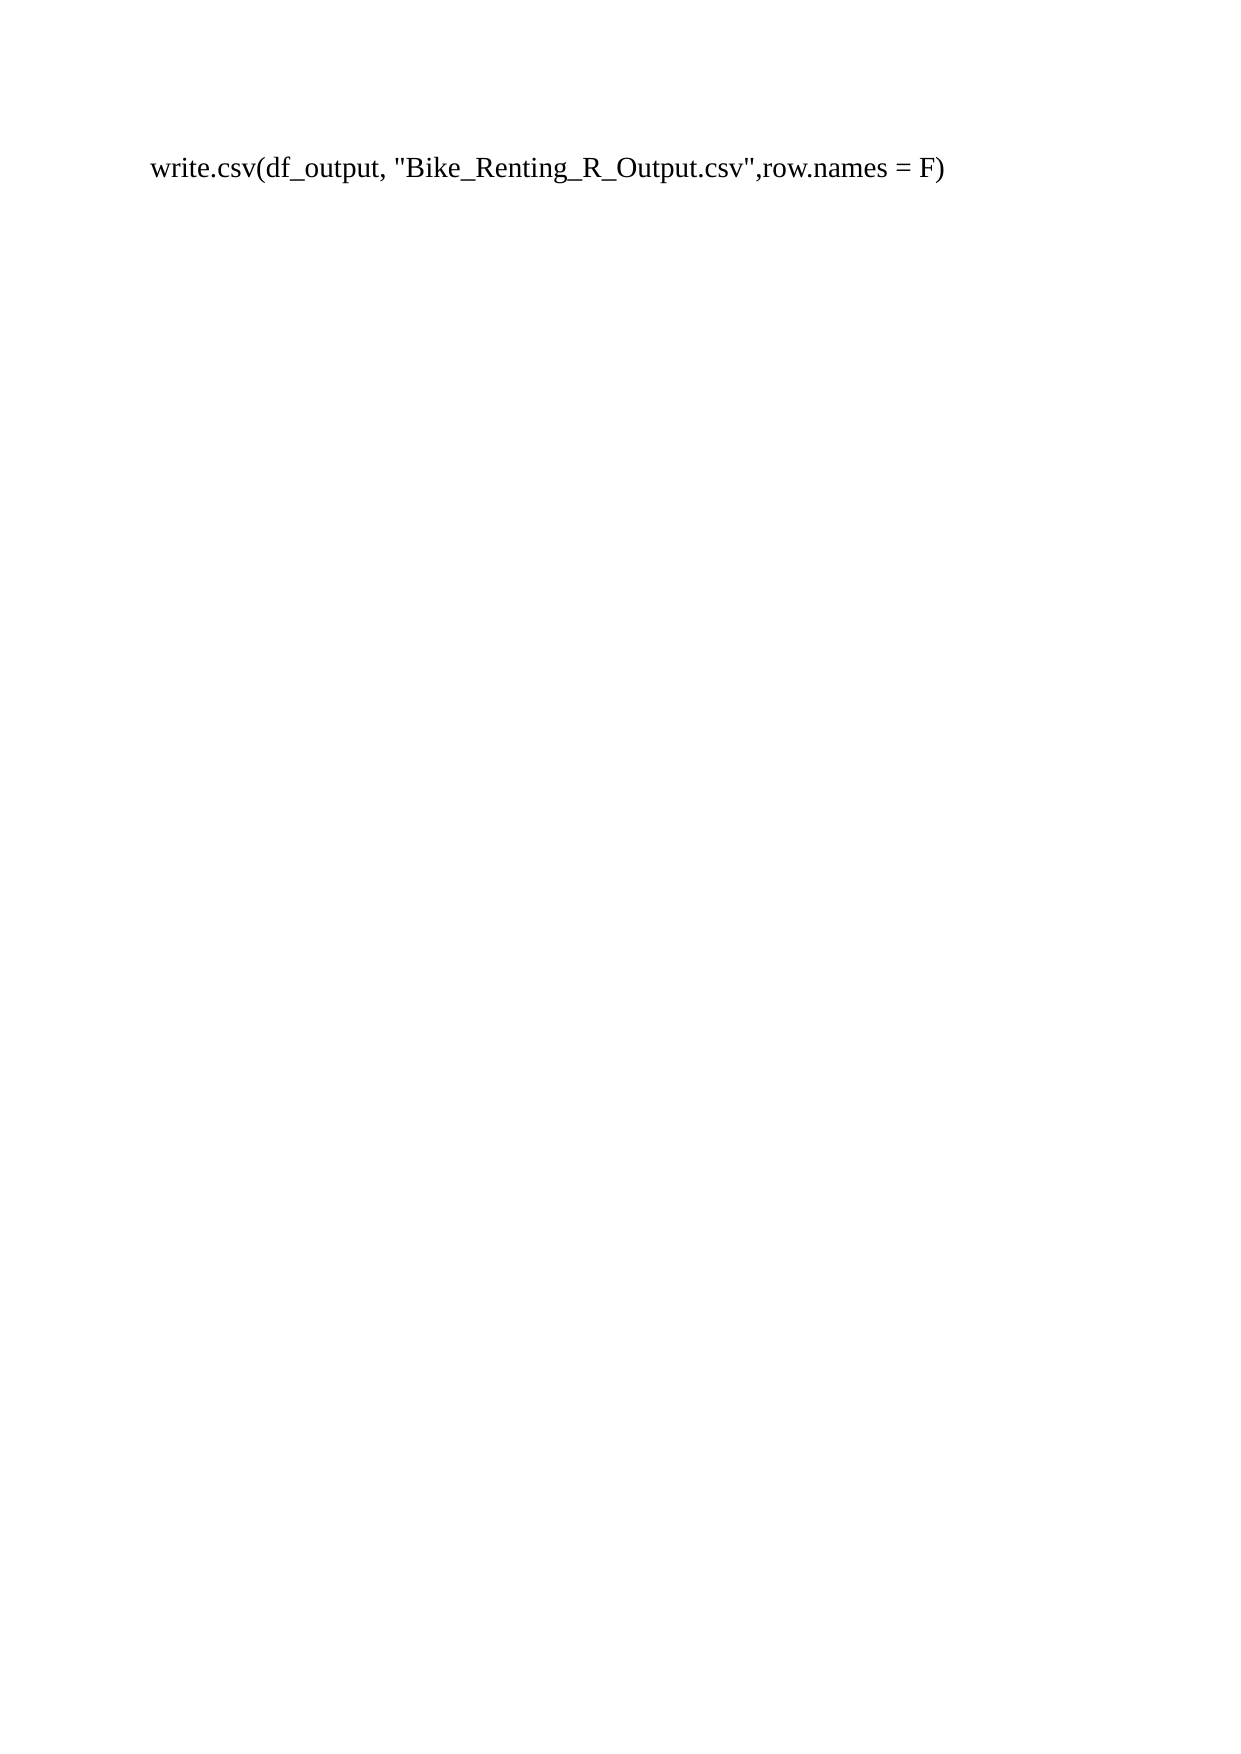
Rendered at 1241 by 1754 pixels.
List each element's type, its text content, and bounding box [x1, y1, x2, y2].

subtitle write.csv(df_output, "Bike_Renting_R_Output.csv",row.names = F) [150, 150, 1090, 183]
